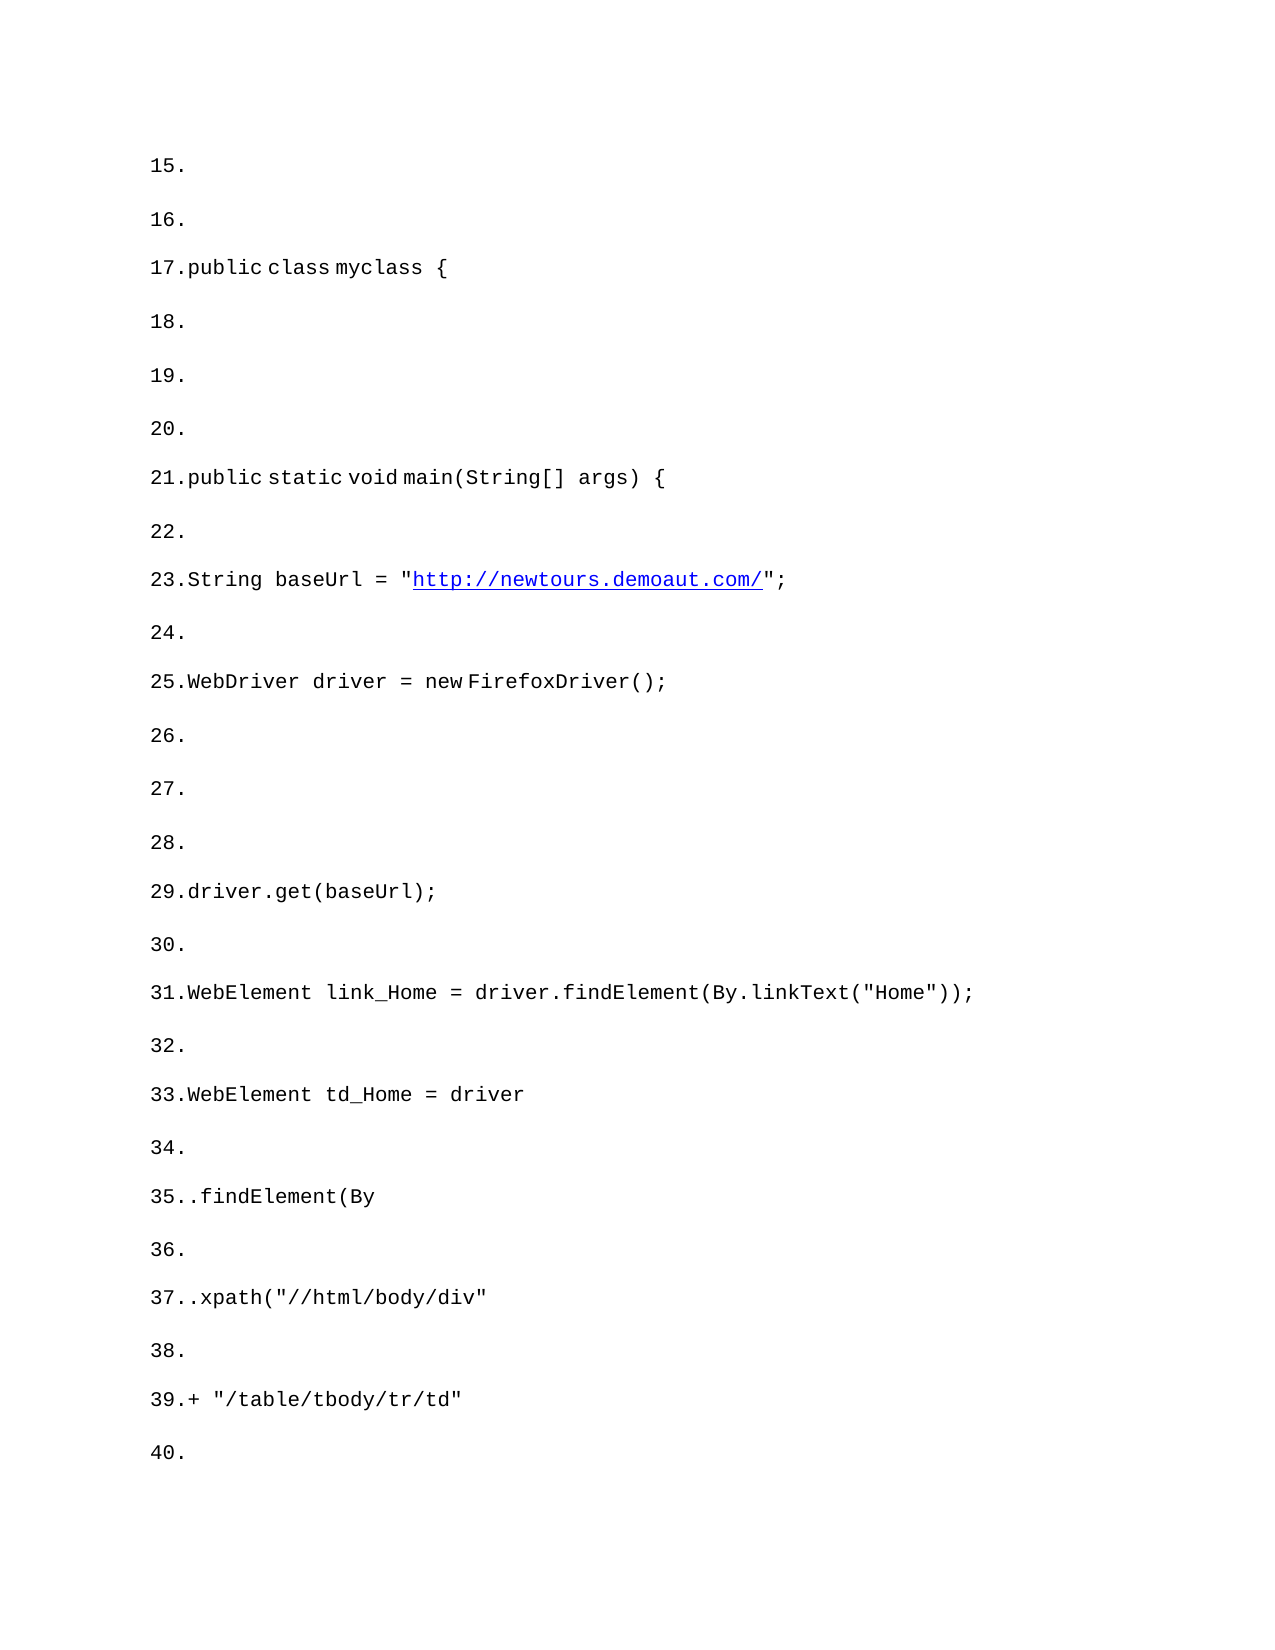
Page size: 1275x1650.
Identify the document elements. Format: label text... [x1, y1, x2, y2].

text 21.public static void main(String[] args) { [150, 467, 1125, 491]
text 20. [150, 413, 1125, 442]
text 19. [150, 360, 1125, 388]
text 29.driver.get(baseUrl); [150, 881, 1125, 904]
text 16. [150, 204, 1125, 232]
text 26. [150, 720, 1125, 748]
text 40. [150, 1437, 1125, 1466]
text 33.WebElement td_Home = driver [150, 1084, 1125, 1108]
text 36. [150, 1234, 1125, 1262]
text 25.WebDriver driver = new FirefoxDriver(); [150, 671, 1125, 695]
text 28. [150, 827, 1125, 856]
text 24. [150, 617, 1125, 646]
text 34. [150, 1132, 1125, 1161]
text 31.WebElement link_Home = driver.findElement(By.linkText("Home")); [150, 982, 1125, 1006]
text 30. [150, 929, 1125, 957]
text 17.public class myclass { [150, 257, 1125, 281]
text 39.+ "/table/tbody/tr/td" [150, 1389, 1125, 1413]
text 15. [150, 150, 1125, 178]
text 27. [150, 773, 1125, 802]
text 23.String baseUrl = "http://newtours.demoaut.com/"; [150, 569, 1125, 593]
text 32. [150, 1030, 1125, 1059]
text 22. [150, 516, 1125, 544]
text 37..xpath("//html/body/div" [150, 1287, 1125, 1311]
text 38. [150, 1335, 1125, 1364]
text 35..findElement(By [150, 1186, 1125, 1209]
text 18. [150, 306, 1125, 334]
